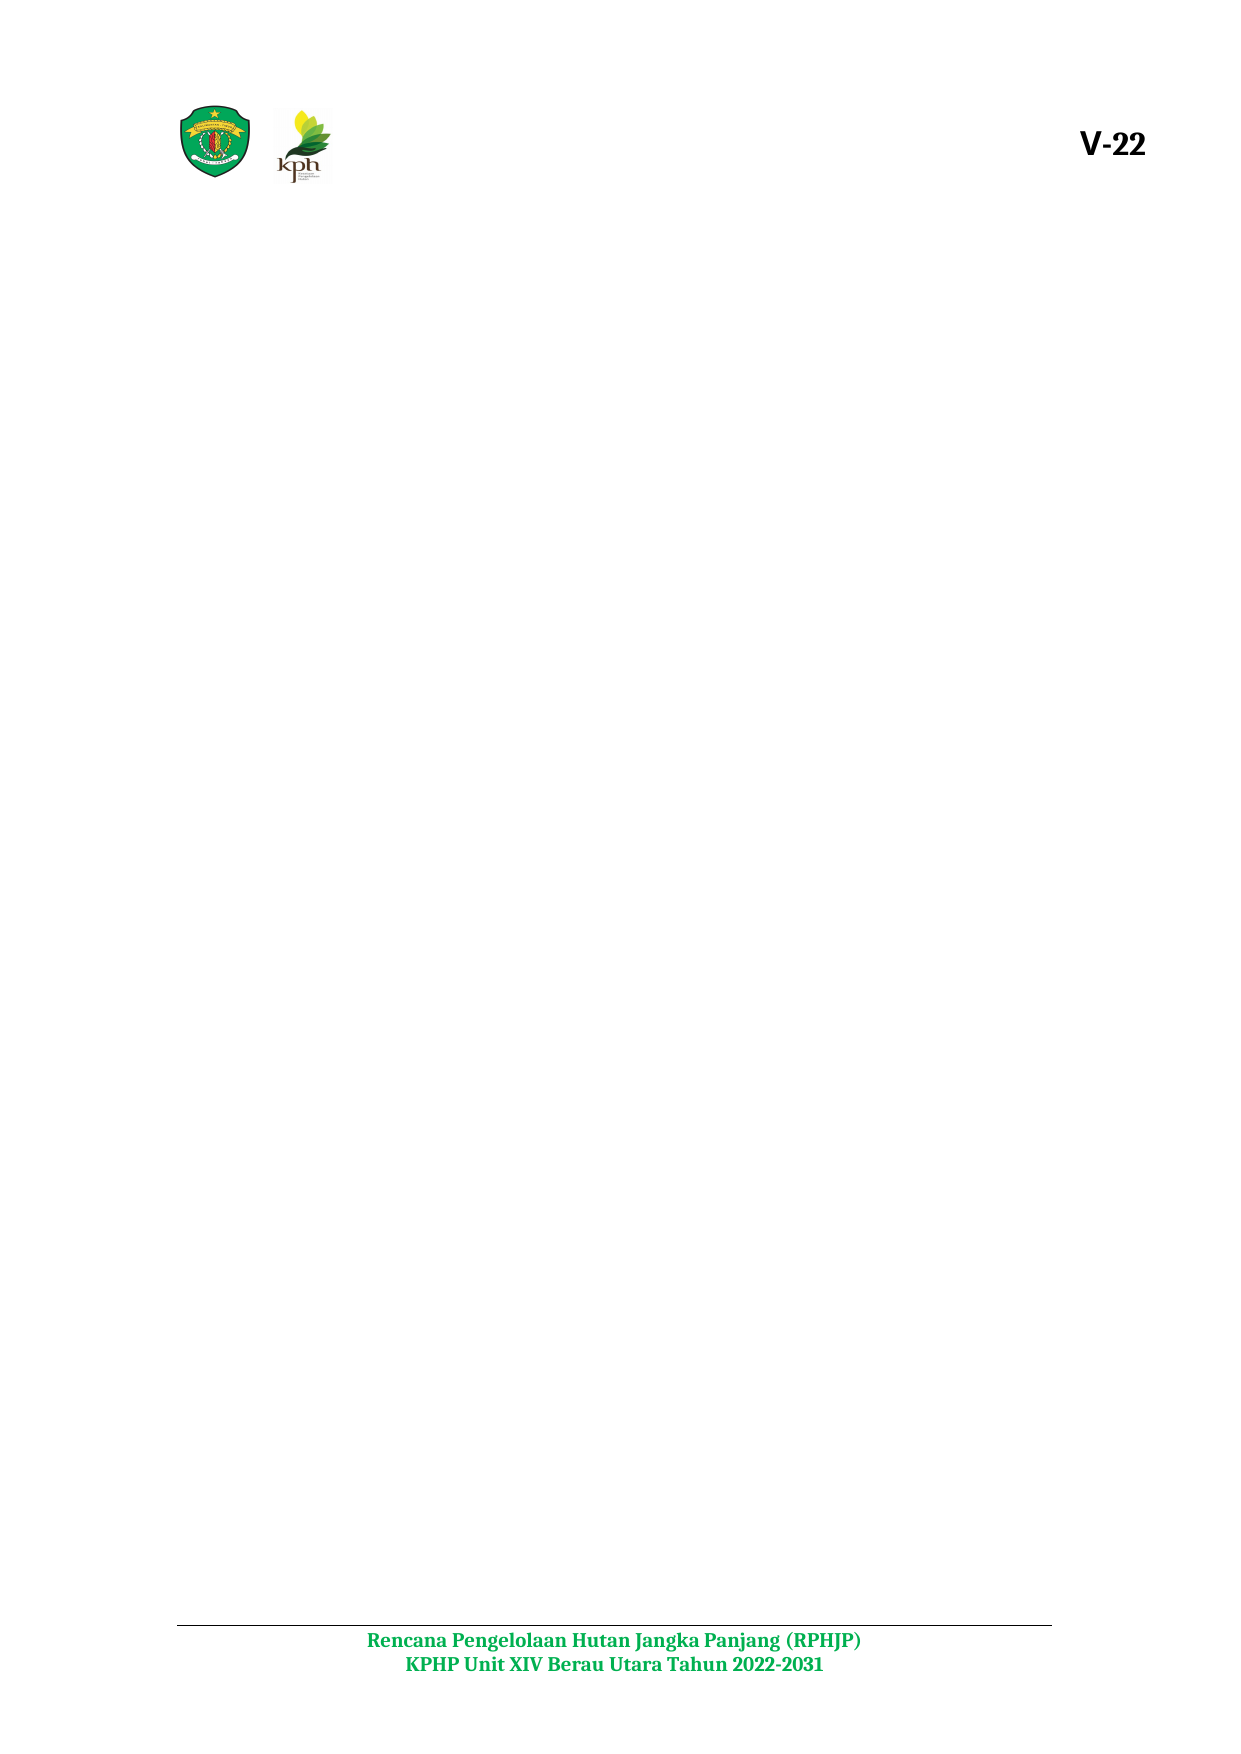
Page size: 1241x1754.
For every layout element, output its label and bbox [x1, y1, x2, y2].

picture [177, 103, 253, 179]
picture [273, 108, 334, 184]
